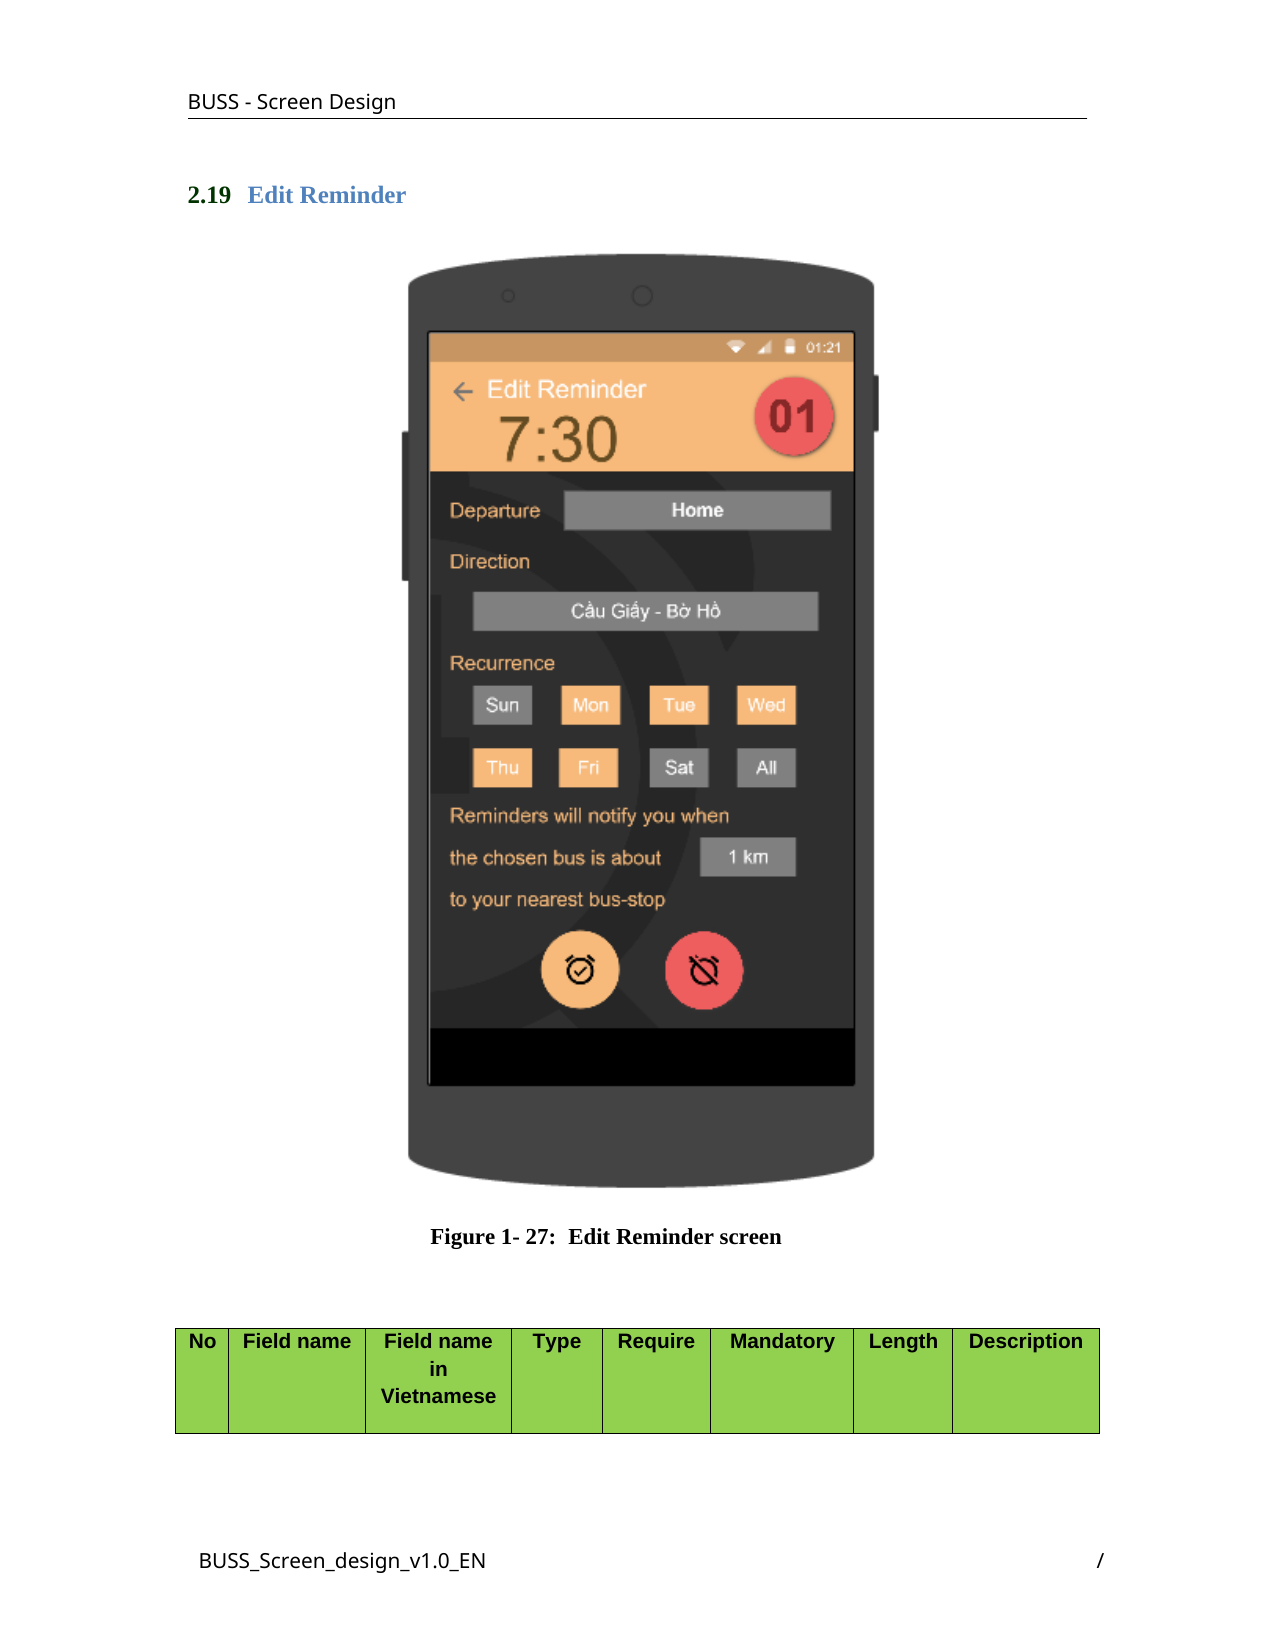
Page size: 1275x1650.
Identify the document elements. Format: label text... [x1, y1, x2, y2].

picture [386, 248, 889, 1199]
table_header Mandatory [711, 1329, 853, 1433]
table_header Length [854, 1329, 952, 1433]
table_header No [176, 1329, 228, 1433]
subtitle Edit Reminder [187, 180, 1087, 209]
table_header Type [512, 1329, 602, 1433]
table_header Description [953, 1329, 1099, 1433]
table_header Field name in Vietnamese [366, 1329, 511, 1433]
table_header Field name [229, 1329, 365, 1433]
list Edit Reminder screen [187, 1223, 1087, 1249]
table_header Require [603, 1329, 710, 1433]
